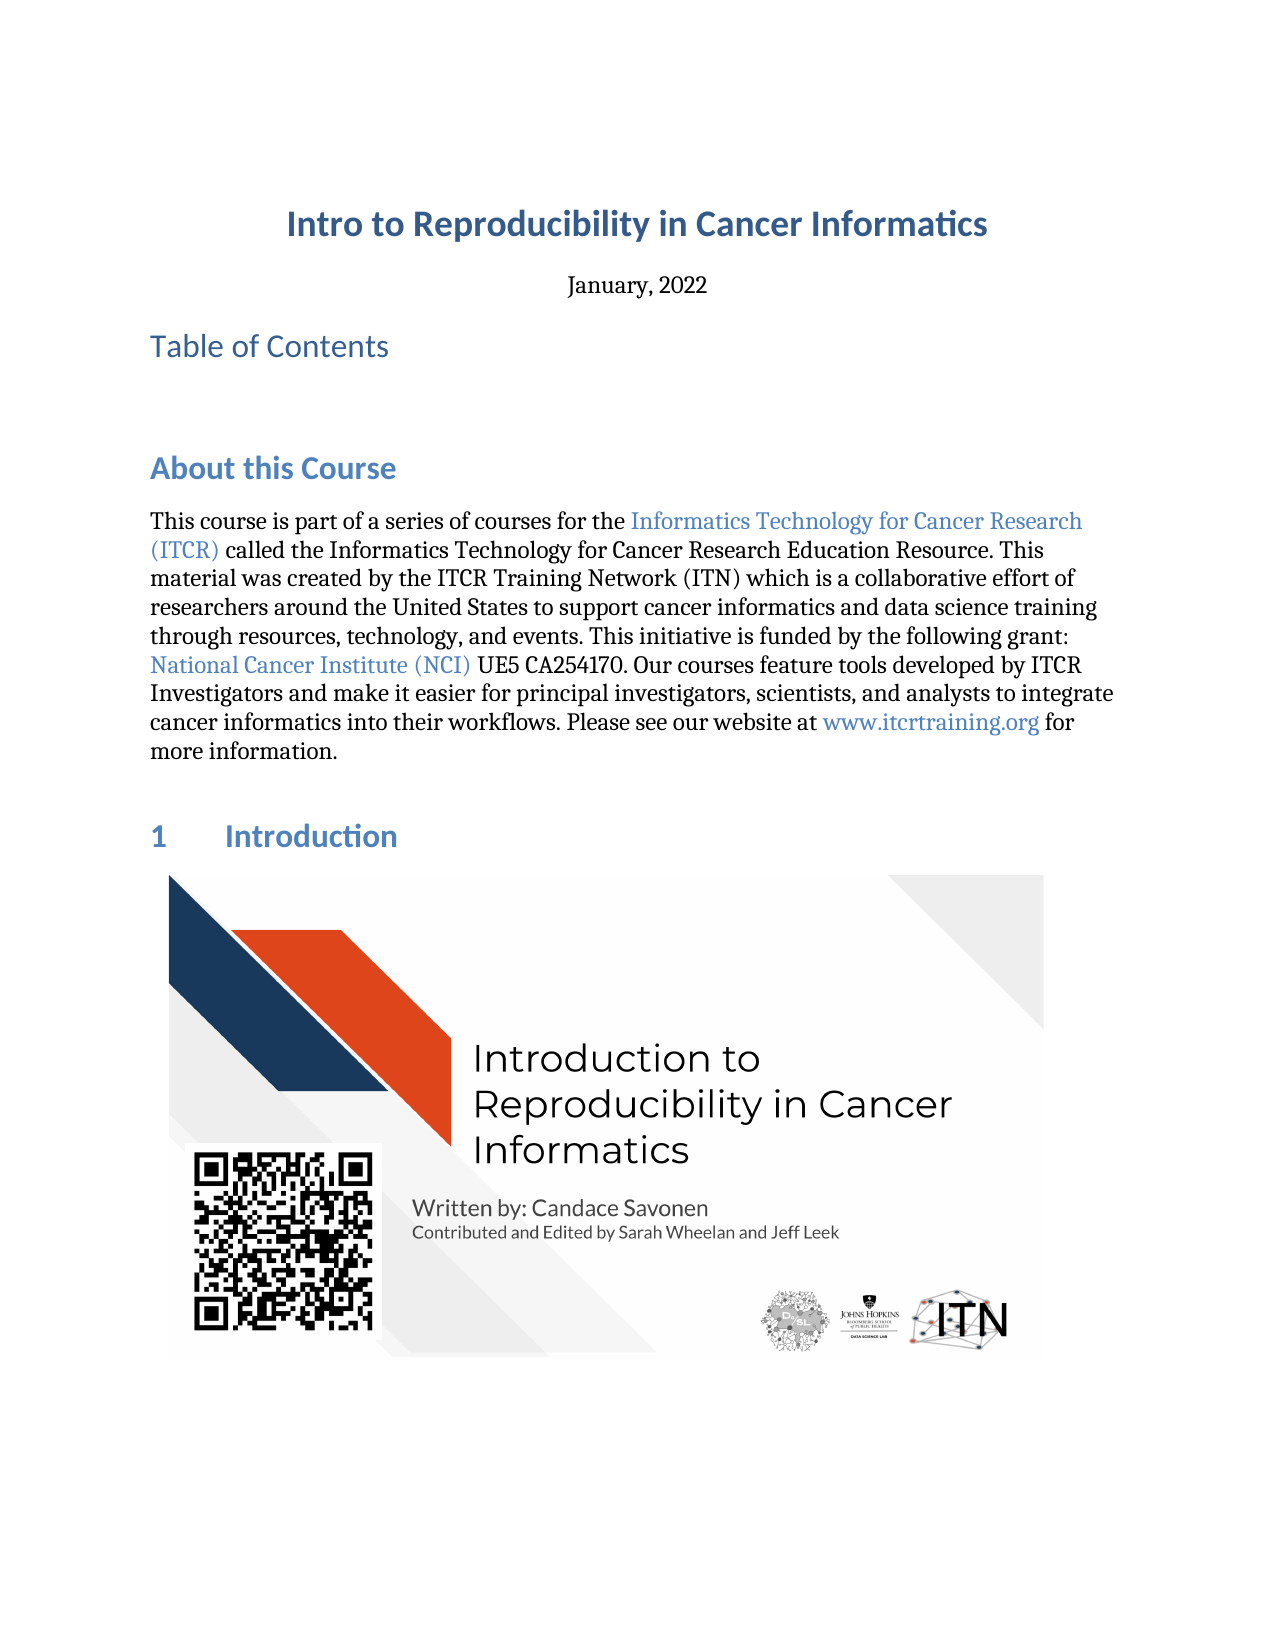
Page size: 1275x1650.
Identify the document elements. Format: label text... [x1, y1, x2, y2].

text This course is part of a series of courses for the Informatics Technology for Cancer Research (ITCR) called the Informatics Technology for Cancer Research Education Resource. This material was created by the ITCR Training Network (ITN) which is a collaborative effort of researchers around the United States to support cancer informatics and data science training through resources, technology, and events. This initiative is funded by the following grant: National Cancer Institute (NCI) UE5 CA254170. Our courses feature tools developed by ITCR Investigators and make it easier for principal investigators, scientists, and analysts to integrate cancer informatics into their workflows. Please see our website at www.itcrtraining.org for more information. [150, 507, 1125, 766]
text January, 2022 [150, 271, 1125, 299]
subtitle 1 Introduction [150, 816, 1125, 856]
title Intro to Reproducibility in Cancer Informatics [150, 200, 1125, 246]
subtitle About this Course [150, 447, 1125, 488]
picture [168, 875, 1044, 1361]
